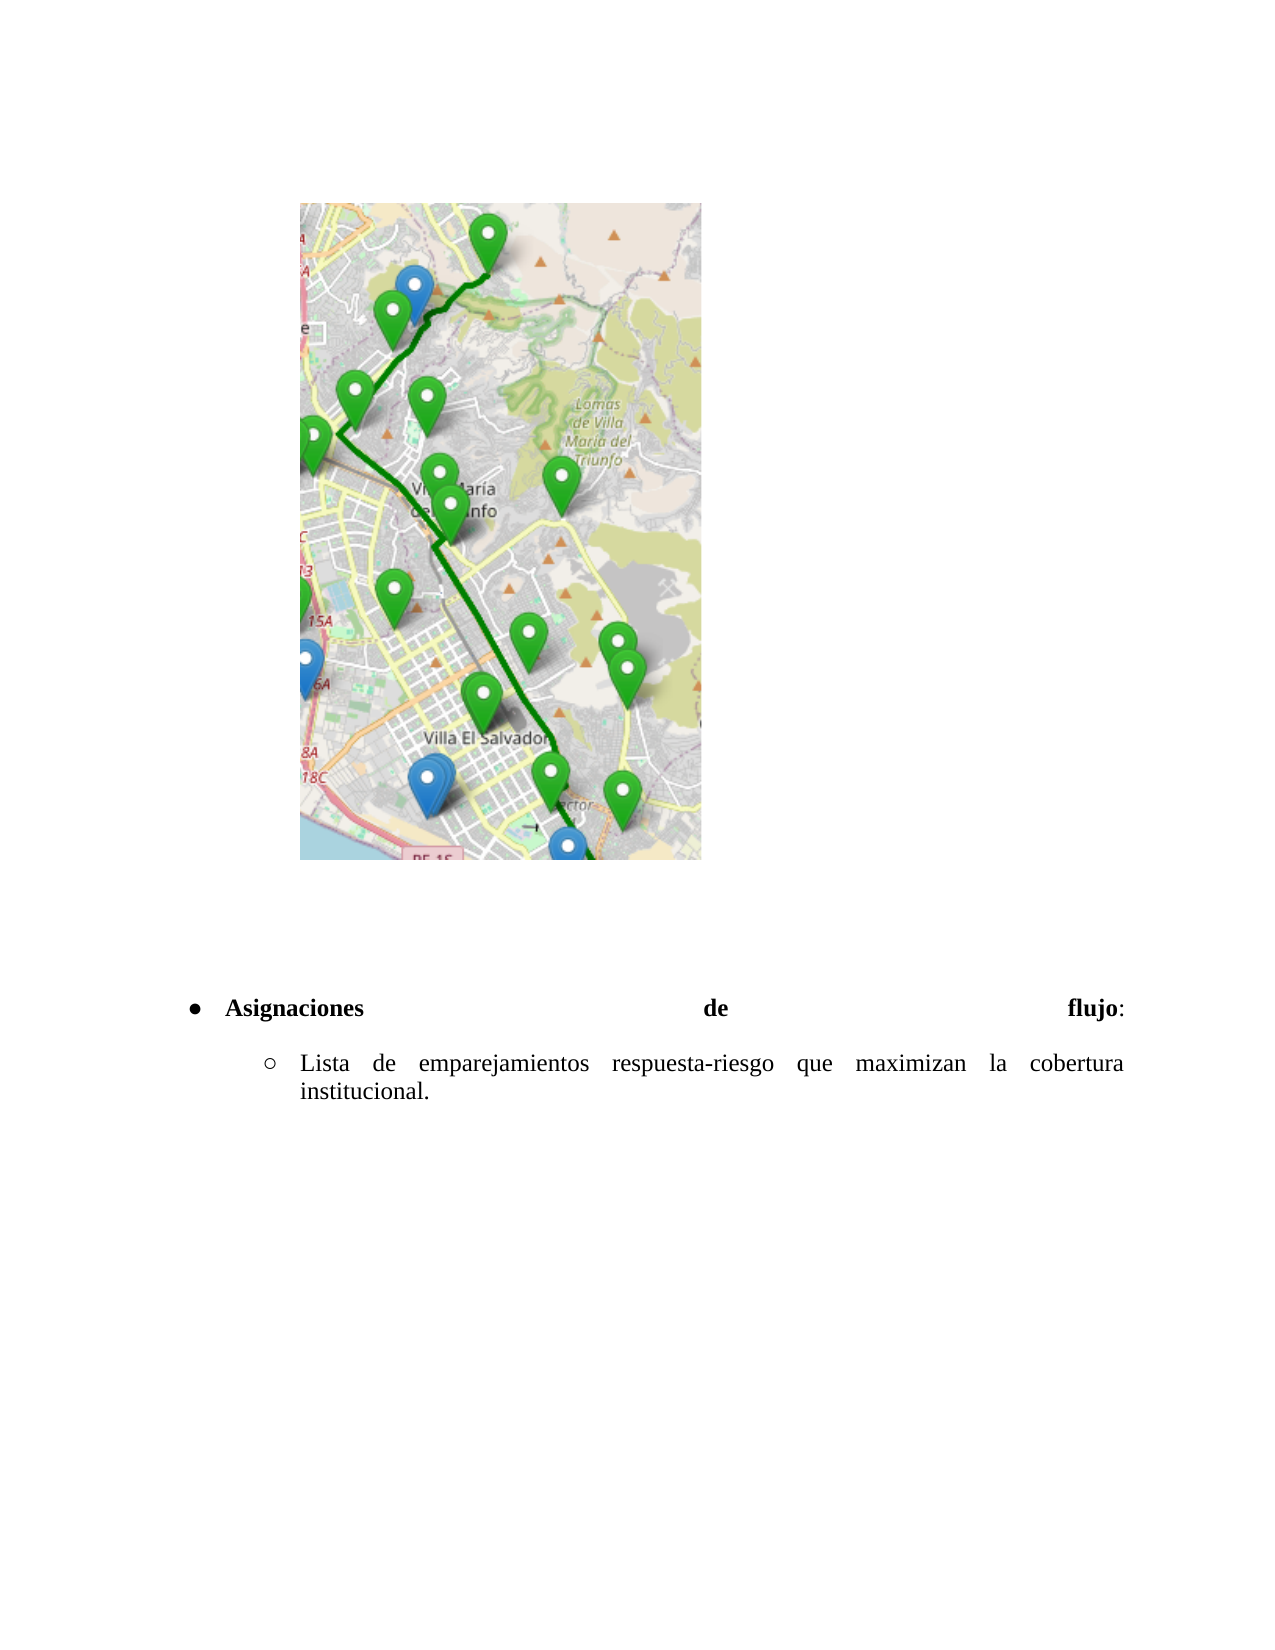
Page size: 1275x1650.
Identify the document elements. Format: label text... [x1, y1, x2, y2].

picture [300, 203, 702, 860]
list Asignaciones de flujo: [187, 992, 1125, 1048]
list Lista de emparejamientos respuesta-riesgo que maximizan la cobertura institucional. [262, 1048, 1125, 1132]
